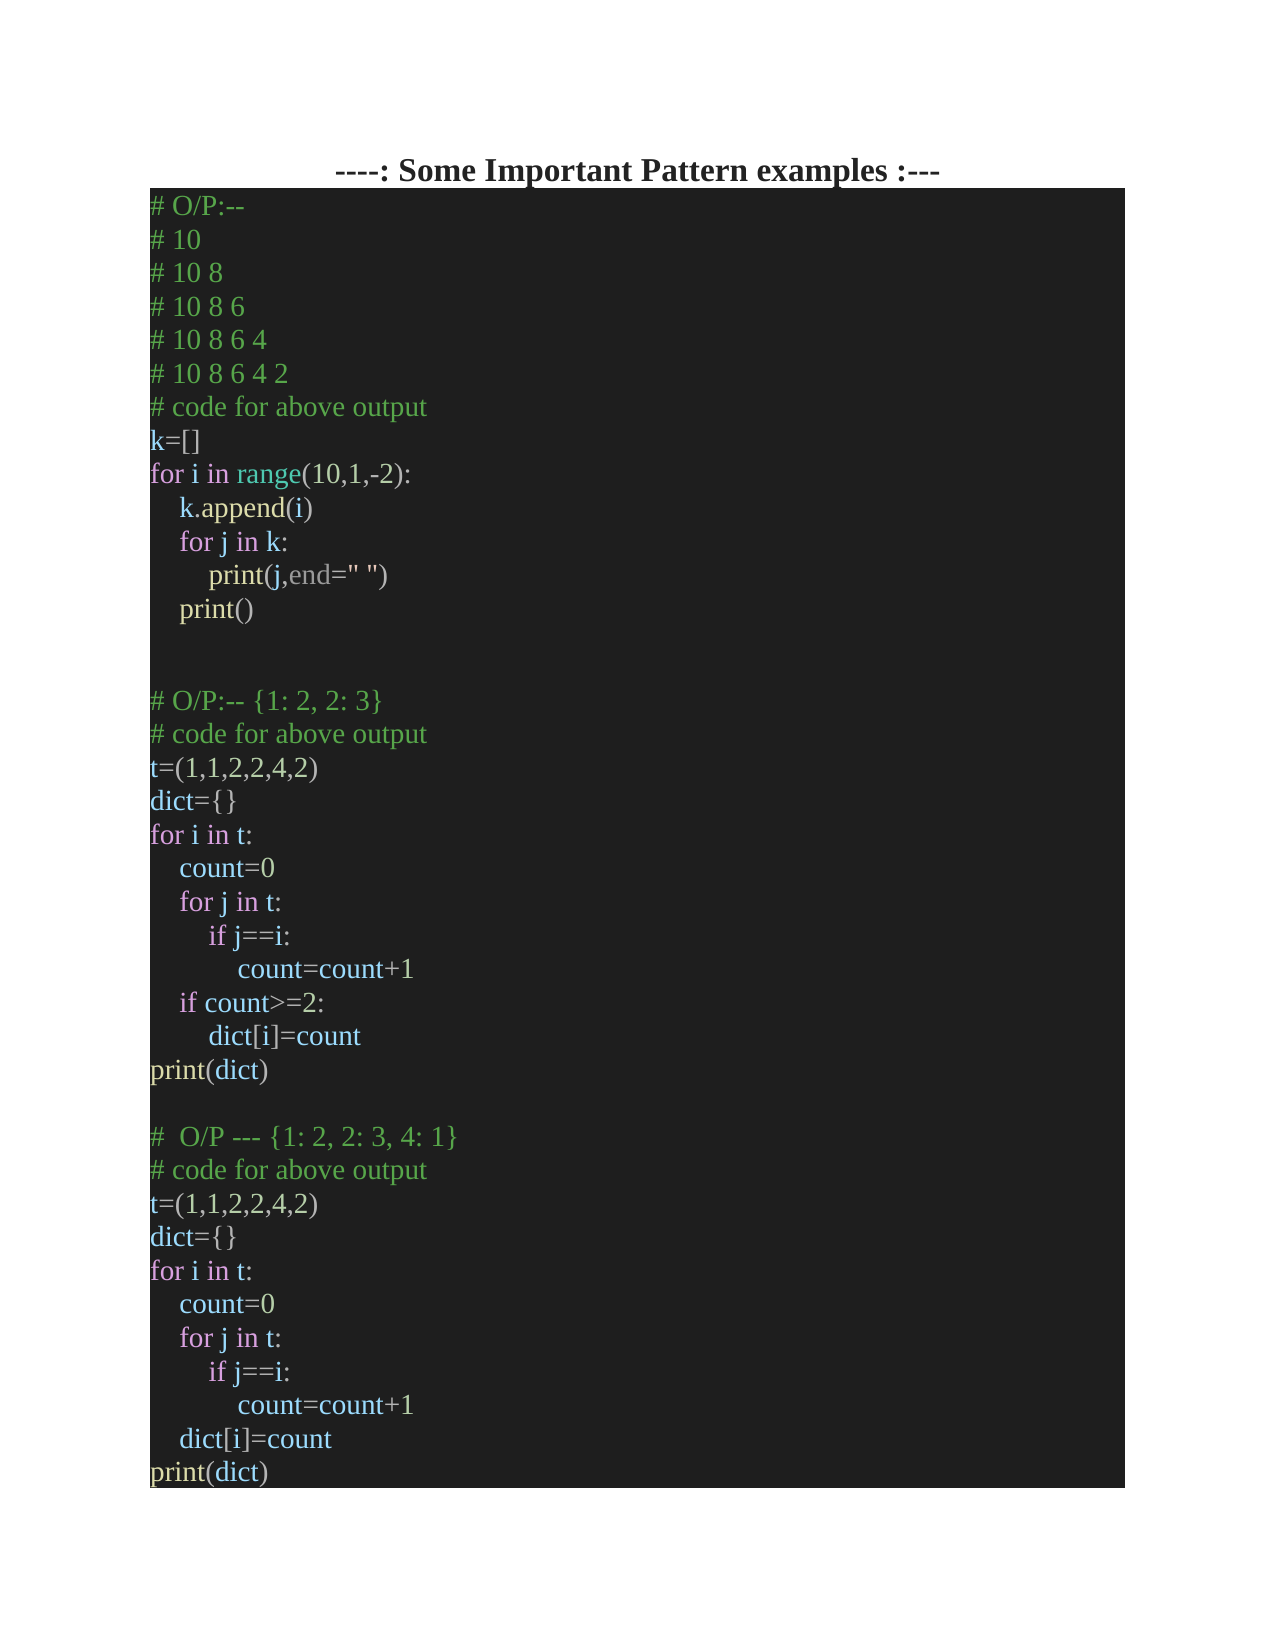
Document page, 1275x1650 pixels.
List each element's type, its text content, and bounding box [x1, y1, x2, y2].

text print(dict) [150, 1052, 1125, 1085]
text for j in t: [150, 1320, 1125, 1354]
text print(j,end=" ") [150, 557, 1125, 591]
text # 10 8 [150, 255, 1125, 289]
text if j==i: [150, 1354, 1125, 1387]
text for i in t: [150, 1253, 1125, 1287]
text for i in range(10,1,-2): [150, 457, 1125, 490]
text t=(1,1,2,2,4,2) [150, 750, 1125, 783]
text # O/P --- {1: 2, 2: 3, 4: 1} [150, 1119, 1125, 1152]
text # code for above output [150, 1152, 1125, 1186]
text k.append(i) [150, 490, 1125, 524]
text # code for above output [150, 716, 1125, 750]
text count=count+1 [150, 951, 1125, 985]
text if count>=2: [150, 985, 1125, 1018]
text count=0 [150, 1287, 1125, 1320]
text # 10 8 6 4 [150, 322, 1125, 356]
text dict={} [150, 1219, 1125, 1253]
text count=count+1 [150, 1387, 1125, 1421]
text # 10 8 6 [150, 289, 1125, 322]
text # code for above output [150, 389, 1125, 423]
text # O/P:-- [150, 188, 1125, 222]
text t=(1,1,2,2,4,2) [150, 1186, 1125, 1219]
text k=[] [150, 423, 1125, 457]
text dict={} [150, 783, 1125, 817]
text dict[i]=count [150, 1018, 1125, 1052]
text # 10 [150, 222, 1125, 255]
text if j==i: [150, 918, 1125, 951]
text for i in t: [150, 817, 1125, 851]
text print(dict) [150, 1454, 1125, 1488]
text print() [150, 591, 1125, 624]
text dict[i]=count [150, 1421, 1125, 1454]
text ----: Some Important Pattern examples :--- [150, 150, 1125, 188]
text # 10 8 6 4 2 [150, 356, 1125, 389]
text count=0 [150, 851, 1125, 884]
text for j in t: [150, 884, 1125, 918]
text # O/P:-- {1: 2, 2: 3} [150, 683, 1125, 716]
text for j in k: [150, 524, 1125, 557]
